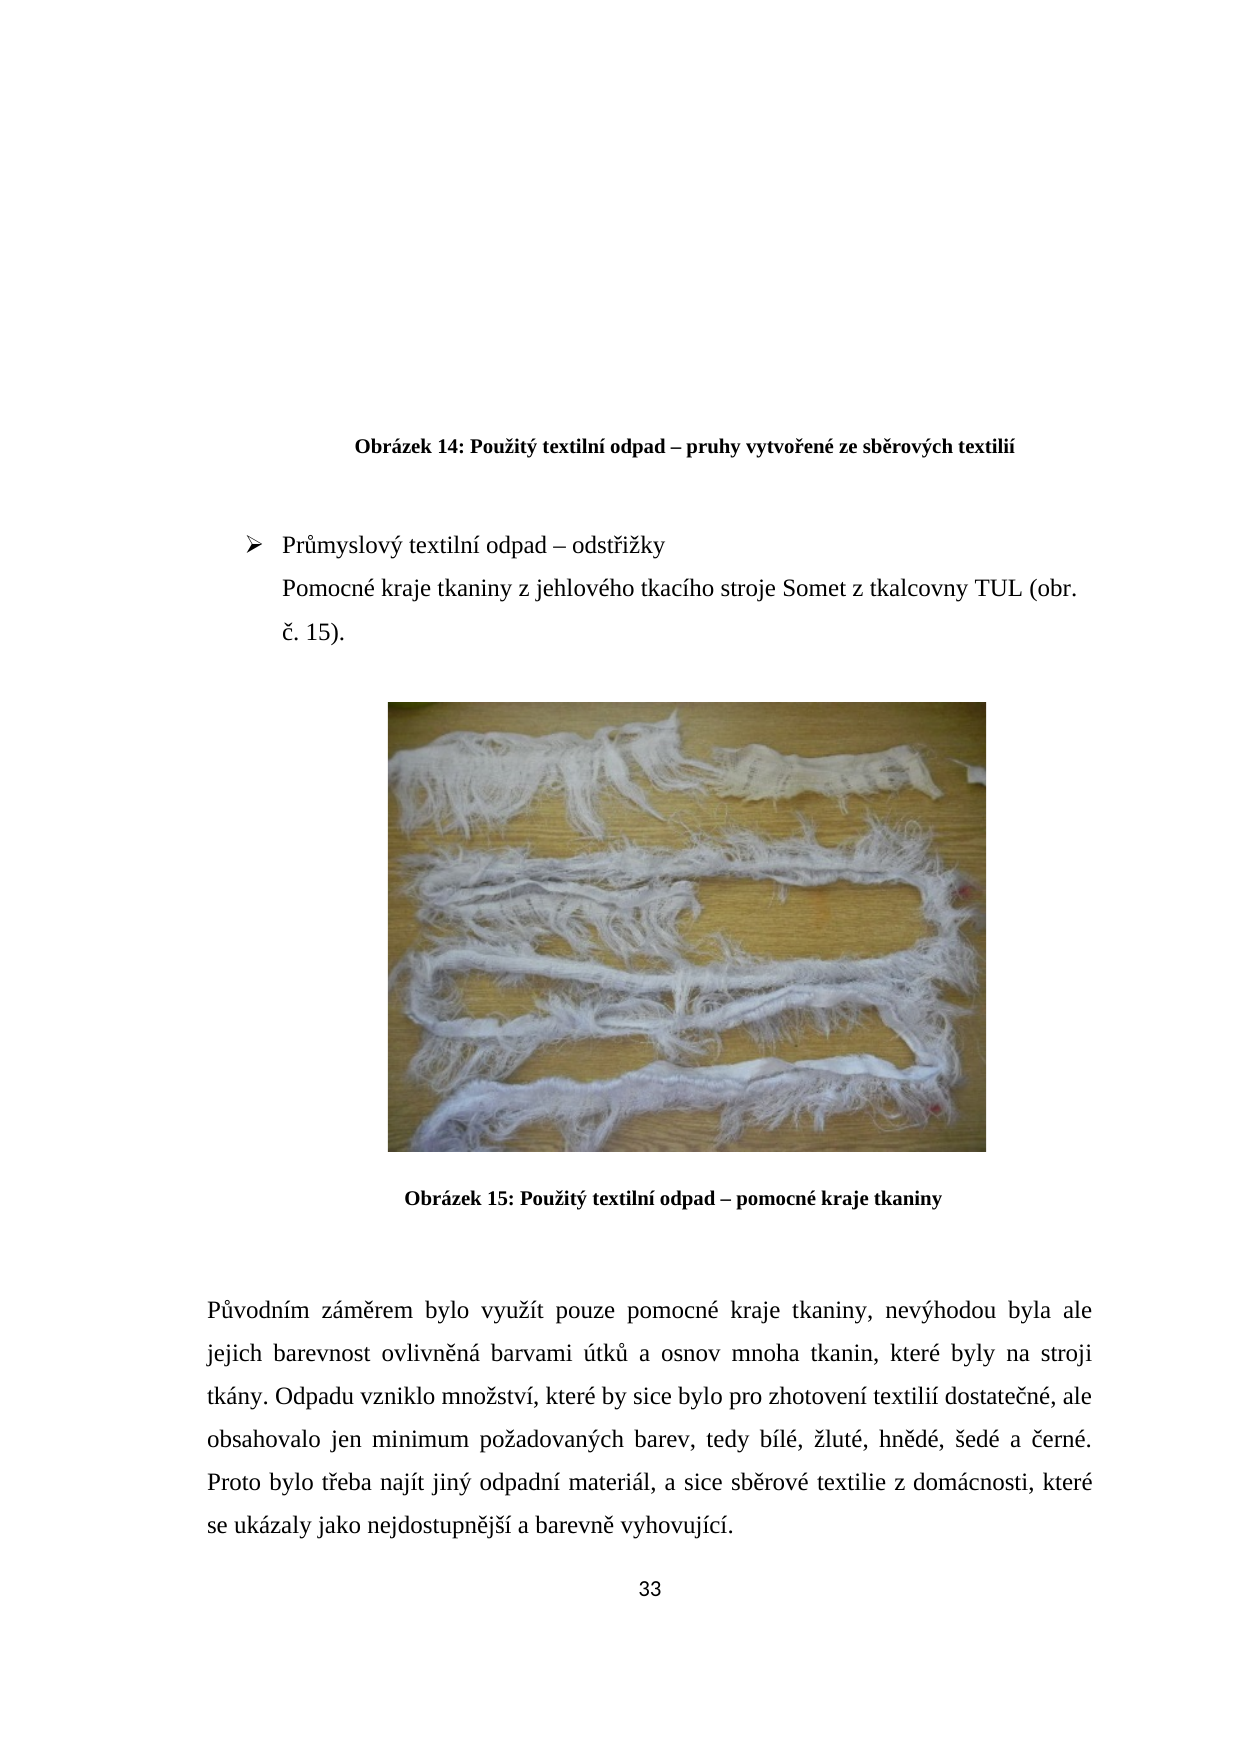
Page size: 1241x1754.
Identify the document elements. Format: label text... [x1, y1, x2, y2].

list Průmyslový textilní odpad – odstřižky [244, 530, 1092, 559]
text Obrázek 15: Použitý textilní odpad – pomocné kraje tkaniny [207, 1186, 1092, 1210]
text Původním záměrem bylo využít pouze pomocné kraje tkaniny, nevýhodou byla ale jejich barevnost ovlivněná barvami útků a osnov mnoha tkanin, které byly na stroji tkány. Odpadu vzniklo množství, které by sice bylo pro zhotovení textilií dostatečné, ale obsahovalo jen minimum požadovaných barev, tedy bílé, žluté, hnědé, šedé a černé. Proto bylo třeba najít jiný odpadní materiál, a sice sběrové textilie z domácnosti, které se ukázaly jako nejdostupnější a barevně vyhovující. [207, 1295, 1092, 1539]
picture [387, 702, 987, 1152]
list Pomocné kraje tkaniny z jehlového tkacího stroje Somet z tkalcovny TUL (obr. č. 15). [282, 573, 1092, 645]
